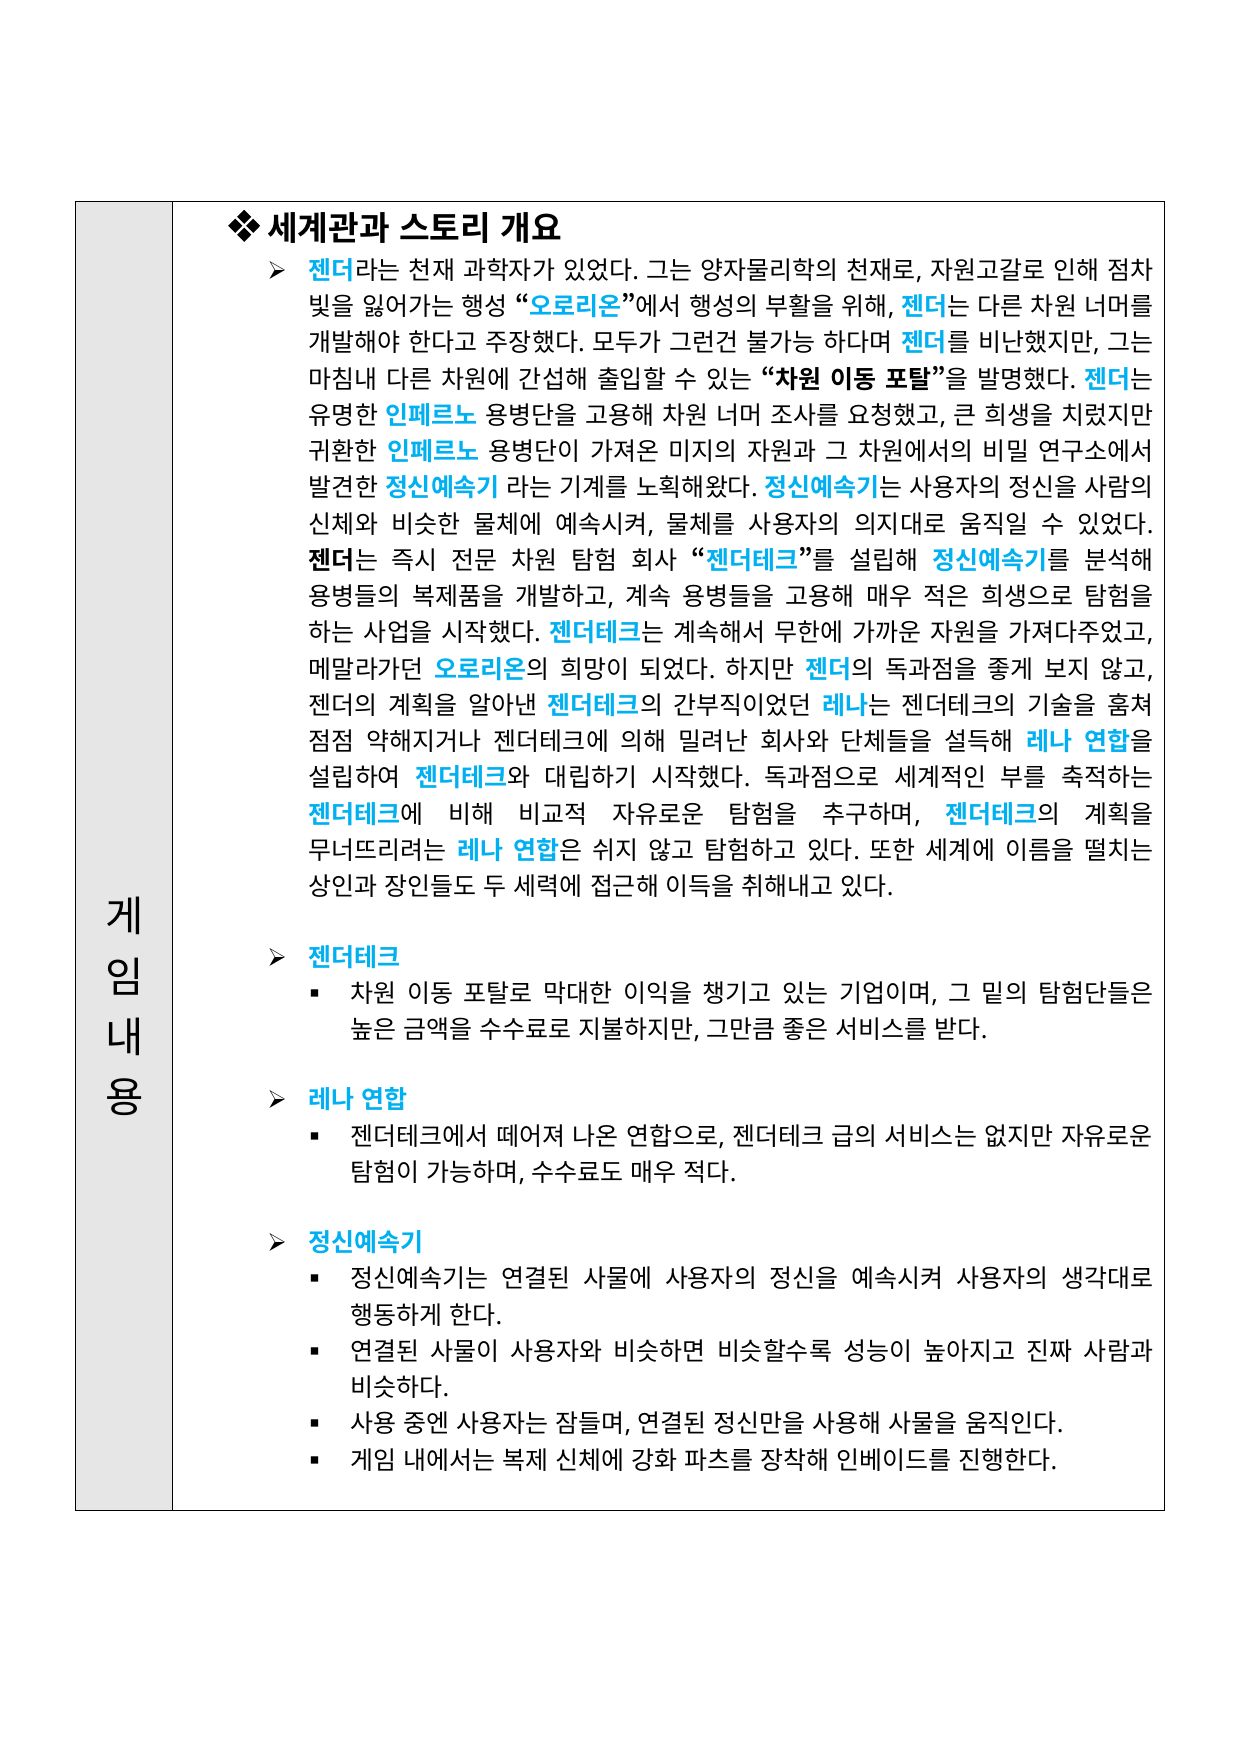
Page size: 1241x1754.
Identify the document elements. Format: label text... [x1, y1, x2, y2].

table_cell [173, 202, 1164, 1510]
table_cell 게 임 내 용 [76, 202, 172, 1510]
